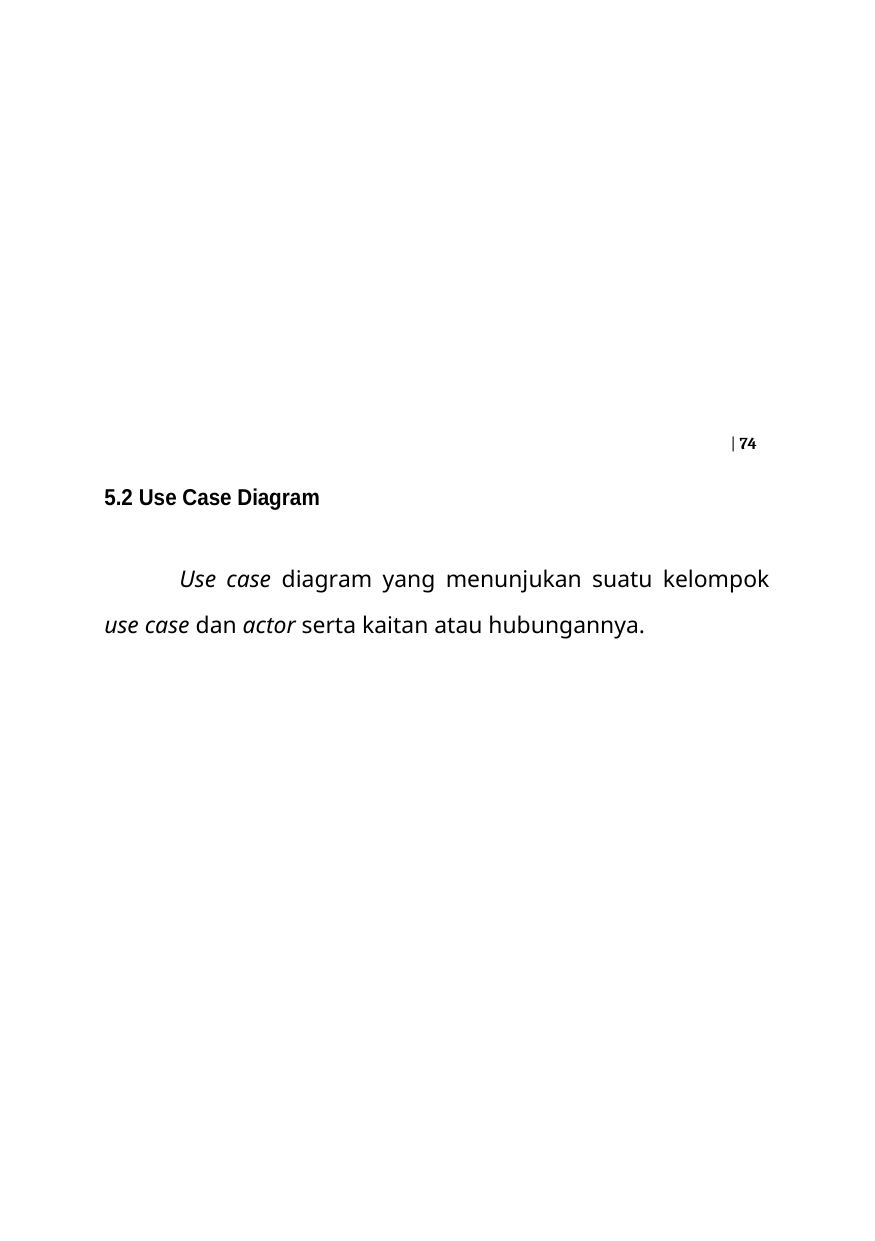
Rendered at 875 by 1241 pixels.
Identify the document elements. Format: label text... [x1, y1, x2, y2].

text | 74 [118, 435, 757, 454]
subtitle Use case diagram yang menunjukan suatu kelompok use case dan actor serta kaitan atau hubungannya. [104, 562, 770, 641]
subtitle 5.2 Use Case Diagram [104, 483, 770, 510]
